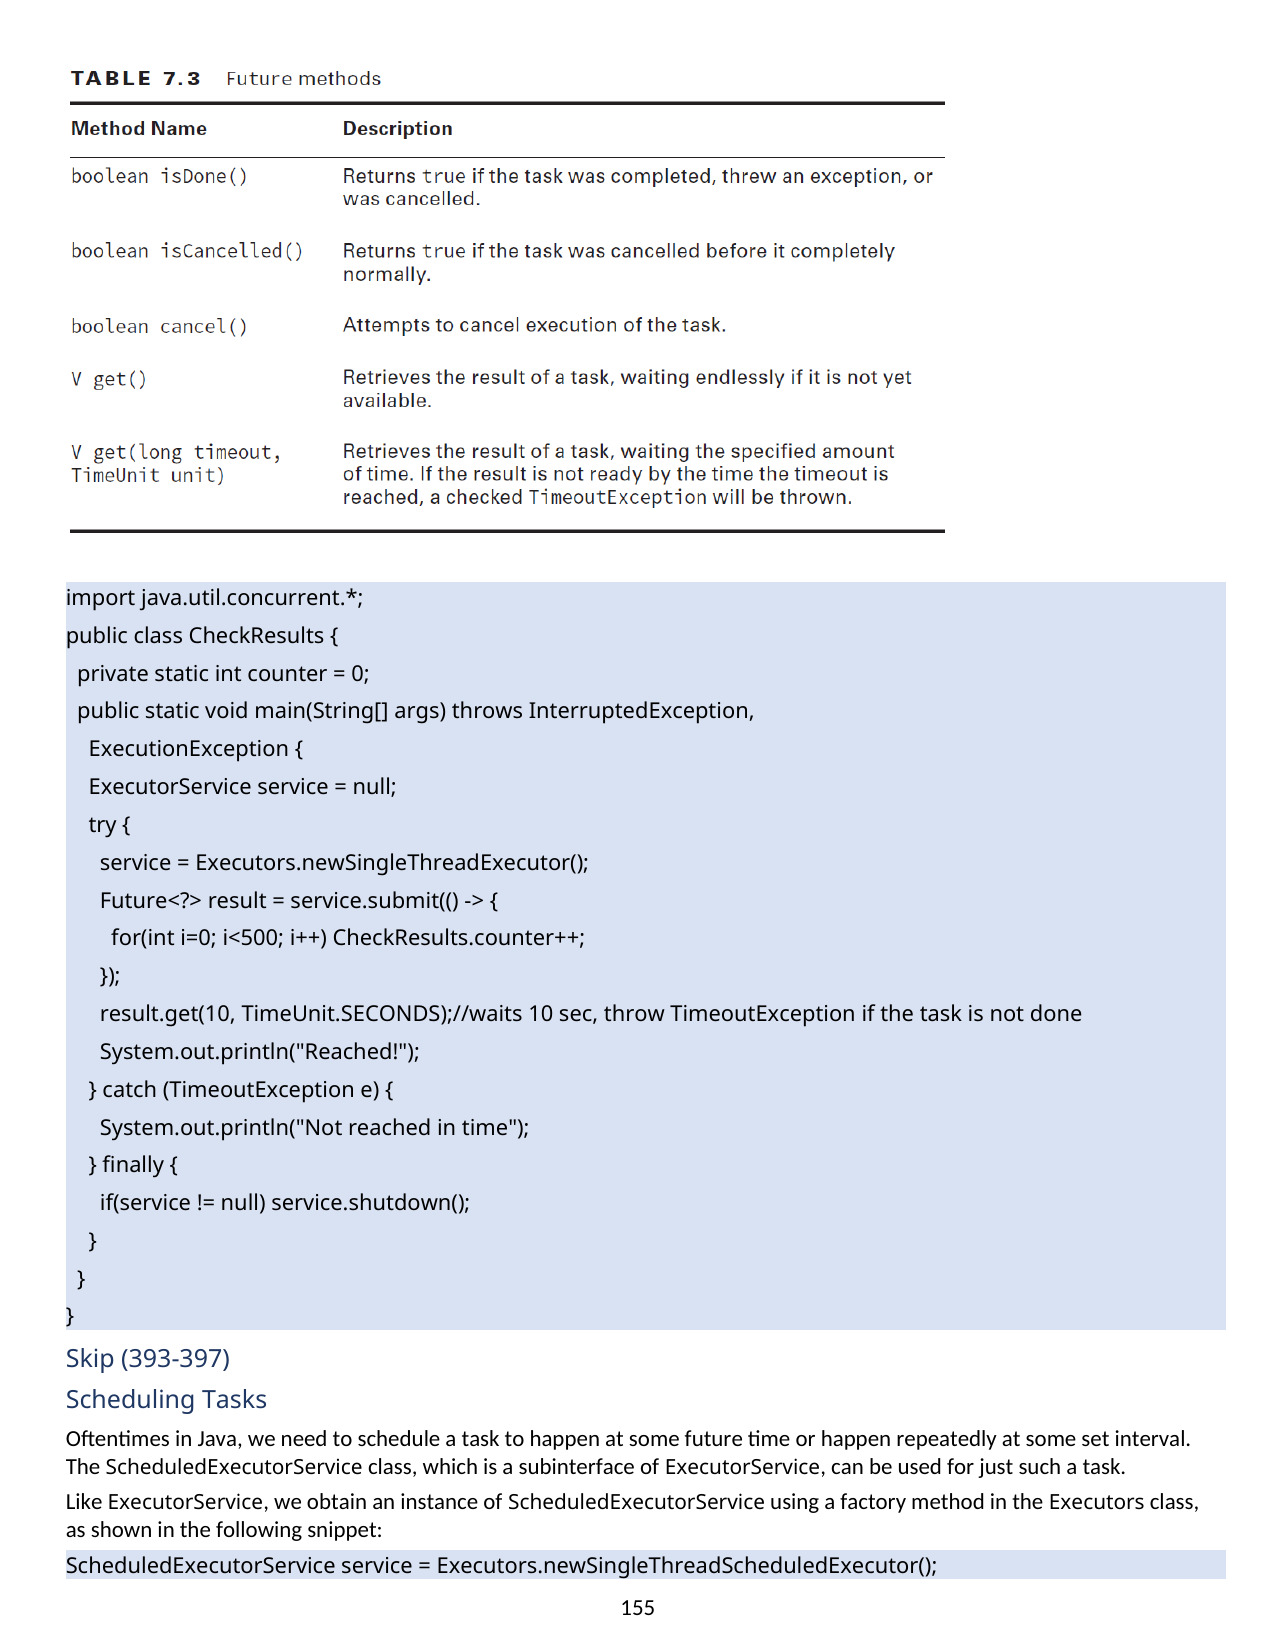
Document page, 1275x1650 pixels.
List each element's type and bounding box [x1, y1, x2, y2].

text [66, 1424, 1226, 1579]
picture [65, 56, 949, 542]
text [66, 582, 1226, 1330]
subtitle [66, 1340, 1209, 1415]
